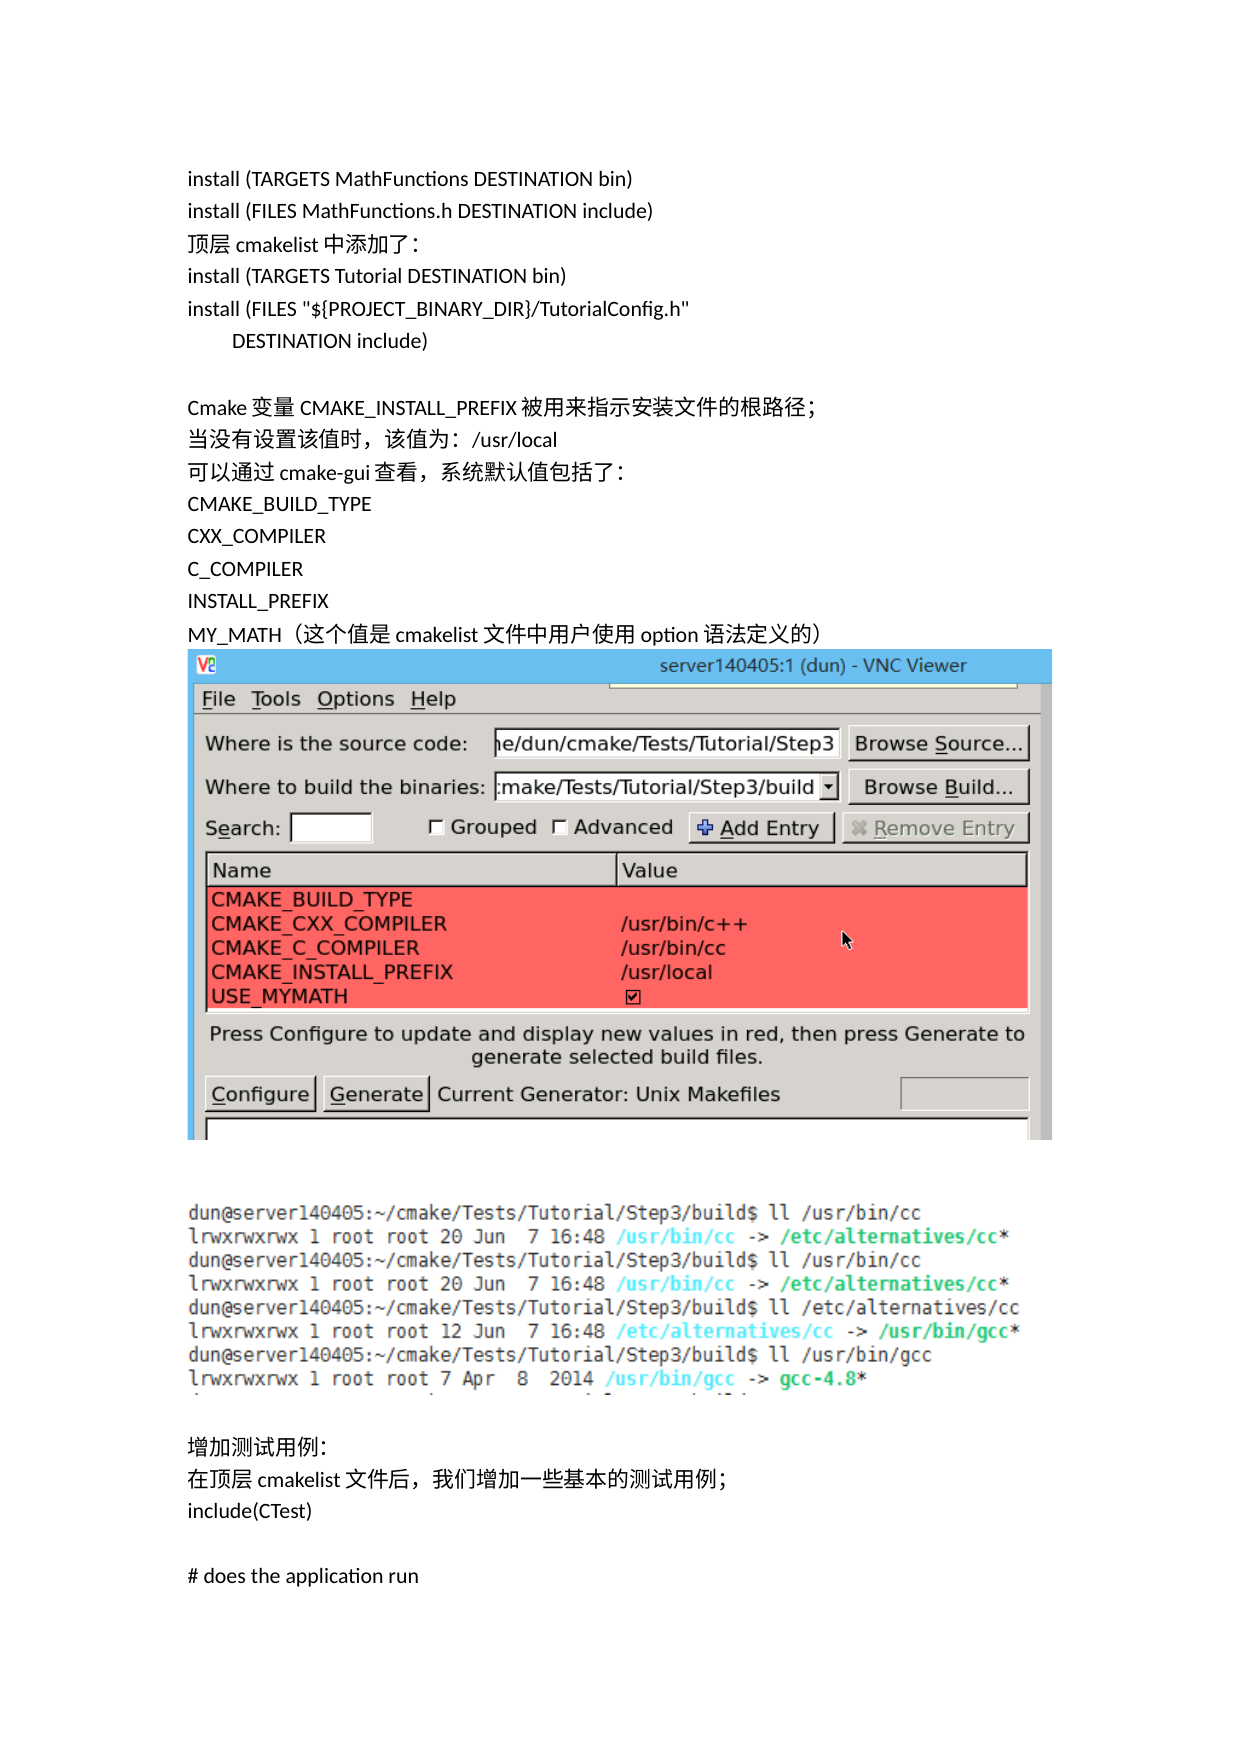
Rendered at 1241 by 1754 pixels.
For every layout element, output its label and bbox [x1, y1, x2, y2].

picture [187, 649, 1053, 1140]
picture [187, 1202, 1033, 1395]
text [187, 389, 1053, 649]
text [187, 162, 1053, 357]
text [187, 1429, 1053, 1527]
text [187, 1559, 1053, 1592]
